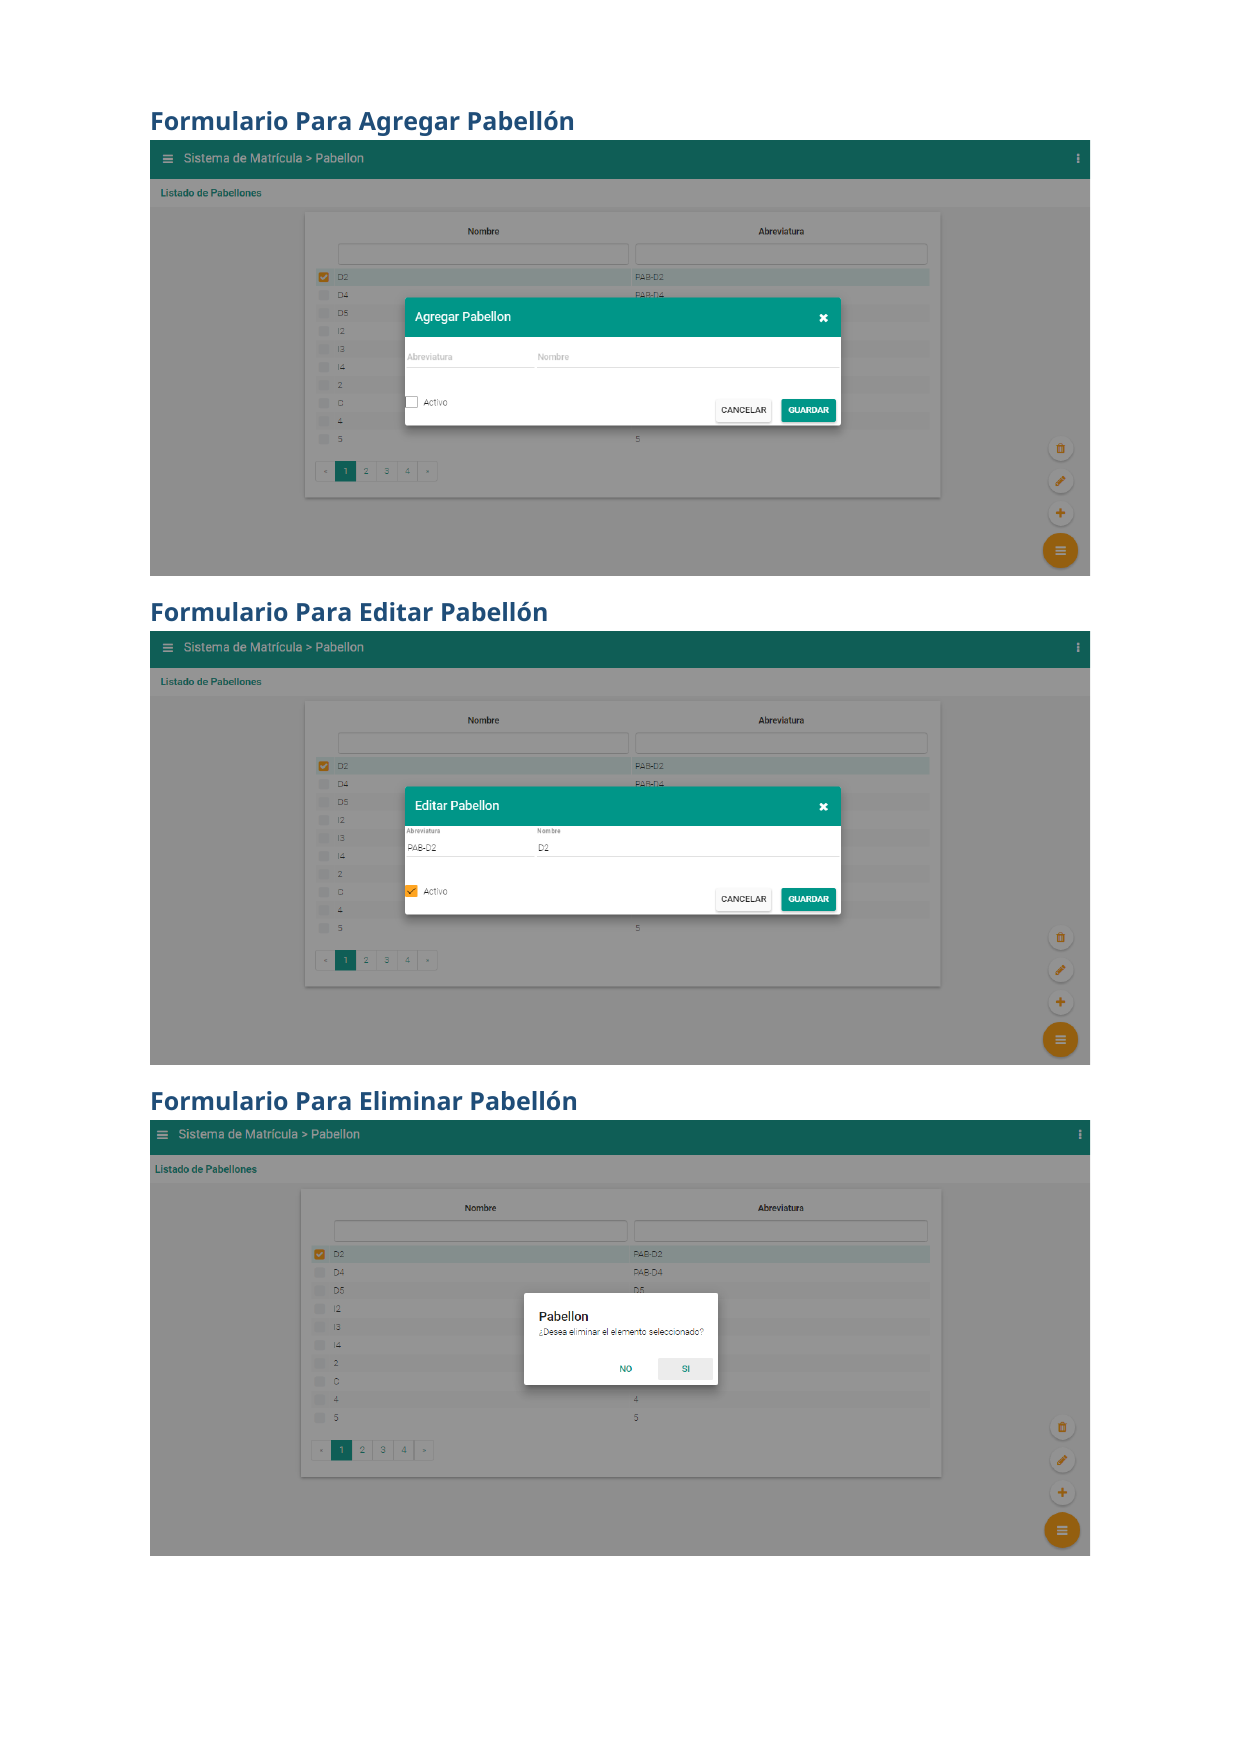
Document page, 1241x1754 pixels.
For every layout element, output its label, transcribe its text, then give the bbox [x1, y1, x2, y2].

subtitle Formulario Para Editar Pabellón [150, 594, 1090, 629]
subtitle Formulario Para Agregar Pabellón [150, 103, 1090, 137]
subtitle Formulario Para Eliminar Pabellón [150, 1084, 1090, 1118]
picture [150, 140, 1091, 576]
picture [150, 1120, 1091, 1556]
picture [150, 631, 1091, 1065]
